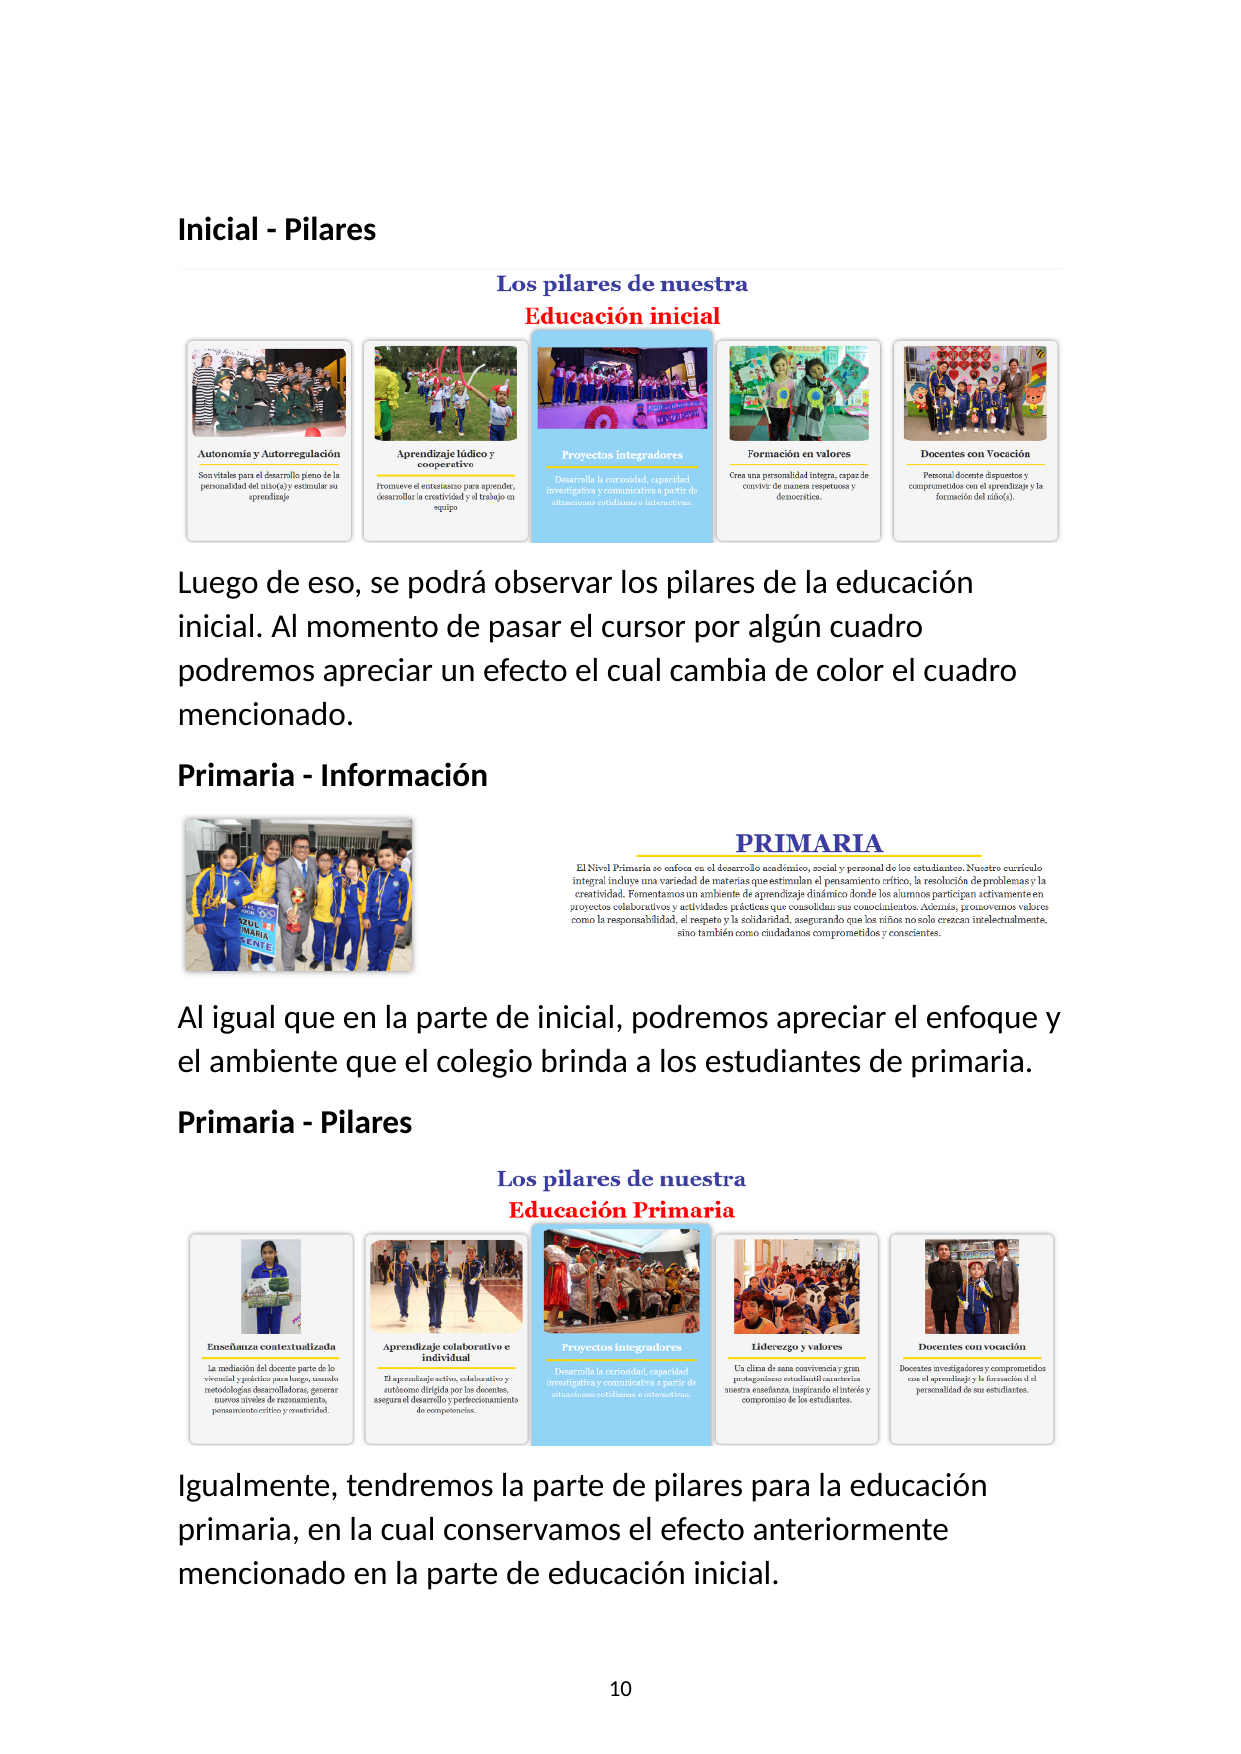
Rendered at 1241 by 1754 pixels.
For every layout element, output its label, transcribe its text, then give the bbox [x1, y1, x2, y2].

text Al igual que en la parte de inicial, podremos apreciar el enfoque y el ambiente que el colegio brinda a los estudiantes de primaria. [177, 996, 1063, 1081]
text Luego de eso, se podrá observar los pilares de la educación inicial. Al momento de pasar el cursor por algún cuadro podremos apreciar un efecto el cual cambia de color el cuadro mencionado. [177, 561, 1063, 734]
picture [177, 1161, 1063, 1446]
text Igualmente, tendremos la parte de pilares para la educación primaria, en la cual conservamos el efecto anteriormente mencionado en la parte de educación inicial. [177, 1464, 1063, 1593]
picture [177, 814, 1063, 978]
picture [177, 268, 1063, 543]
text Inicial - Pilares [177, 208, 1063, 249]
text Primaria - Información [177, 754, 1063, 795]
text Primaria - Pilares [177, 1101, 1063, 1142]
